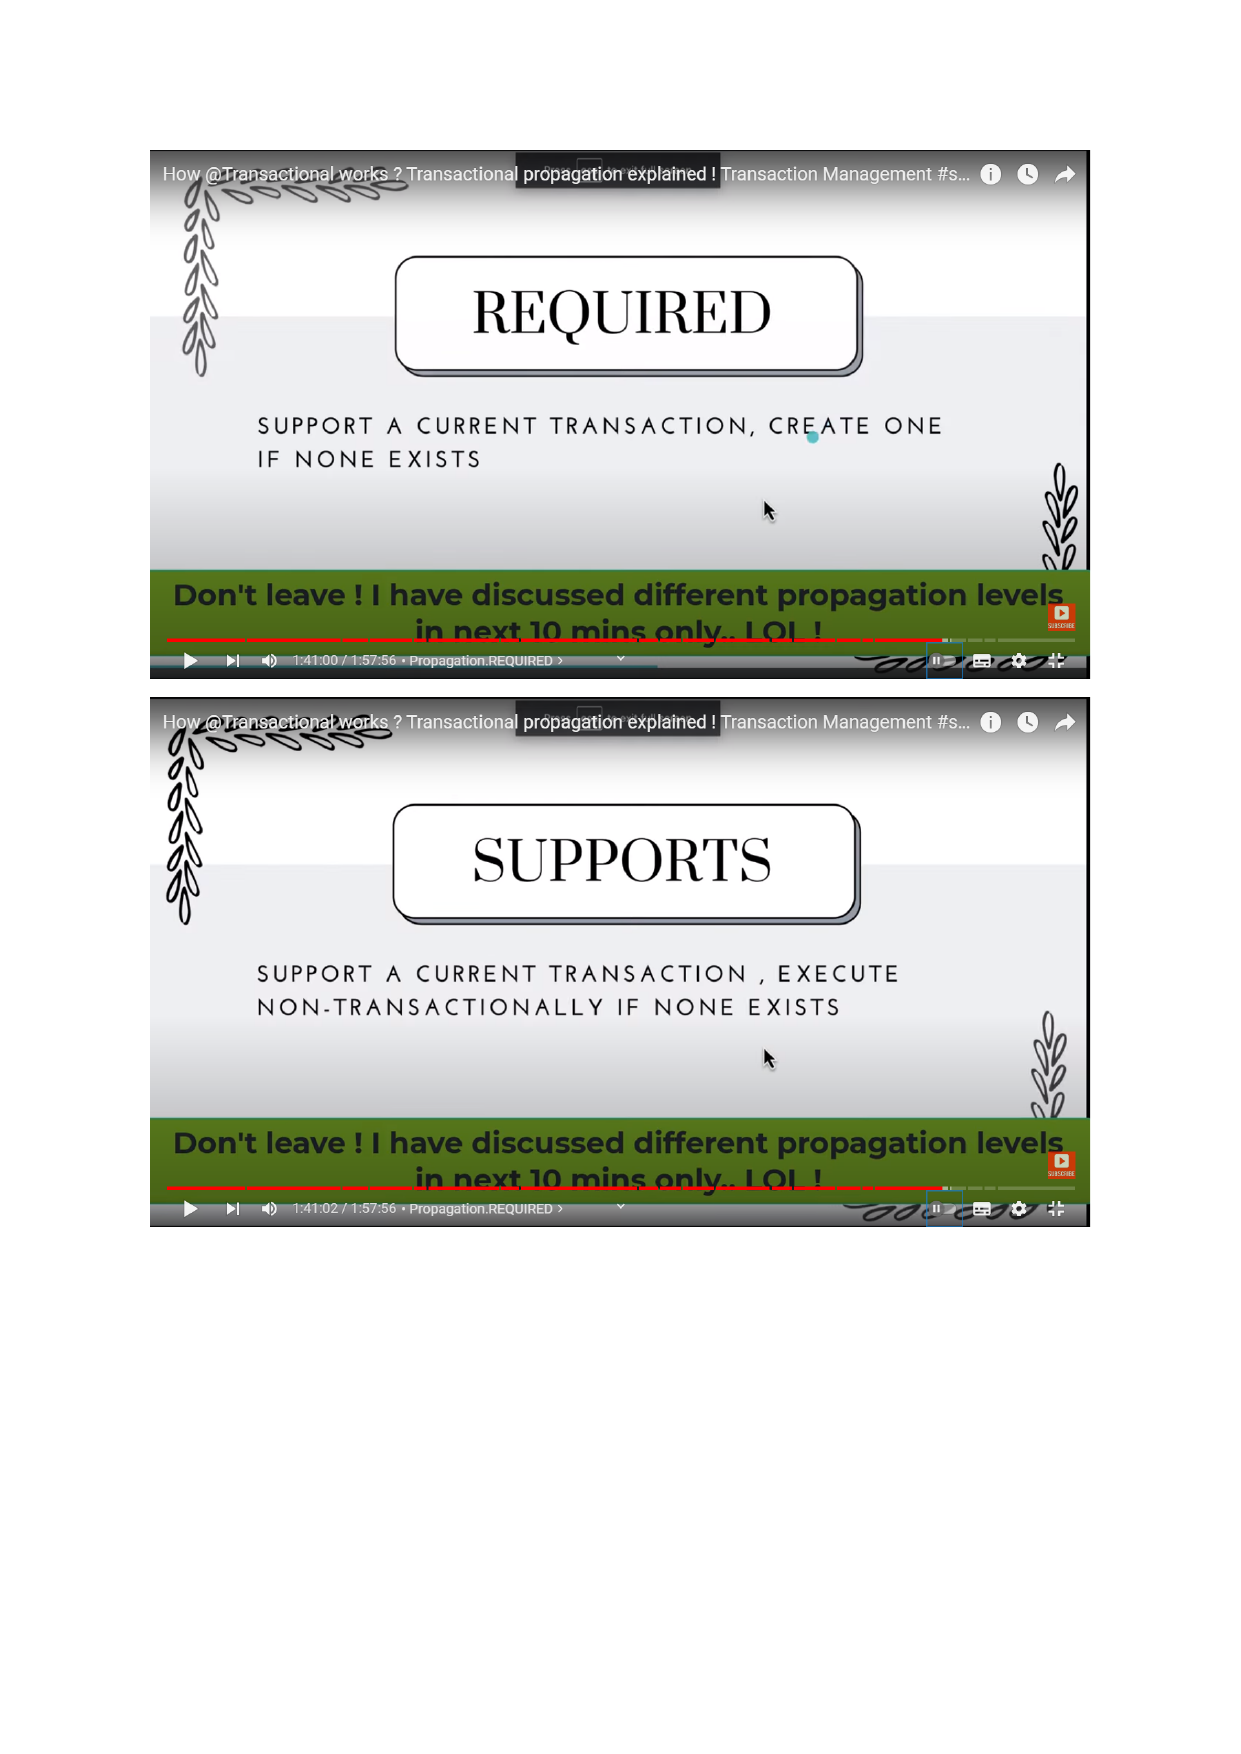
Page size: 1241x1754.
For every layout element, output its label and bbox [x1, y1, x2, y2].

picture [150, 697, 1091, 1227]
picture [150, 150, 1091, 679]
